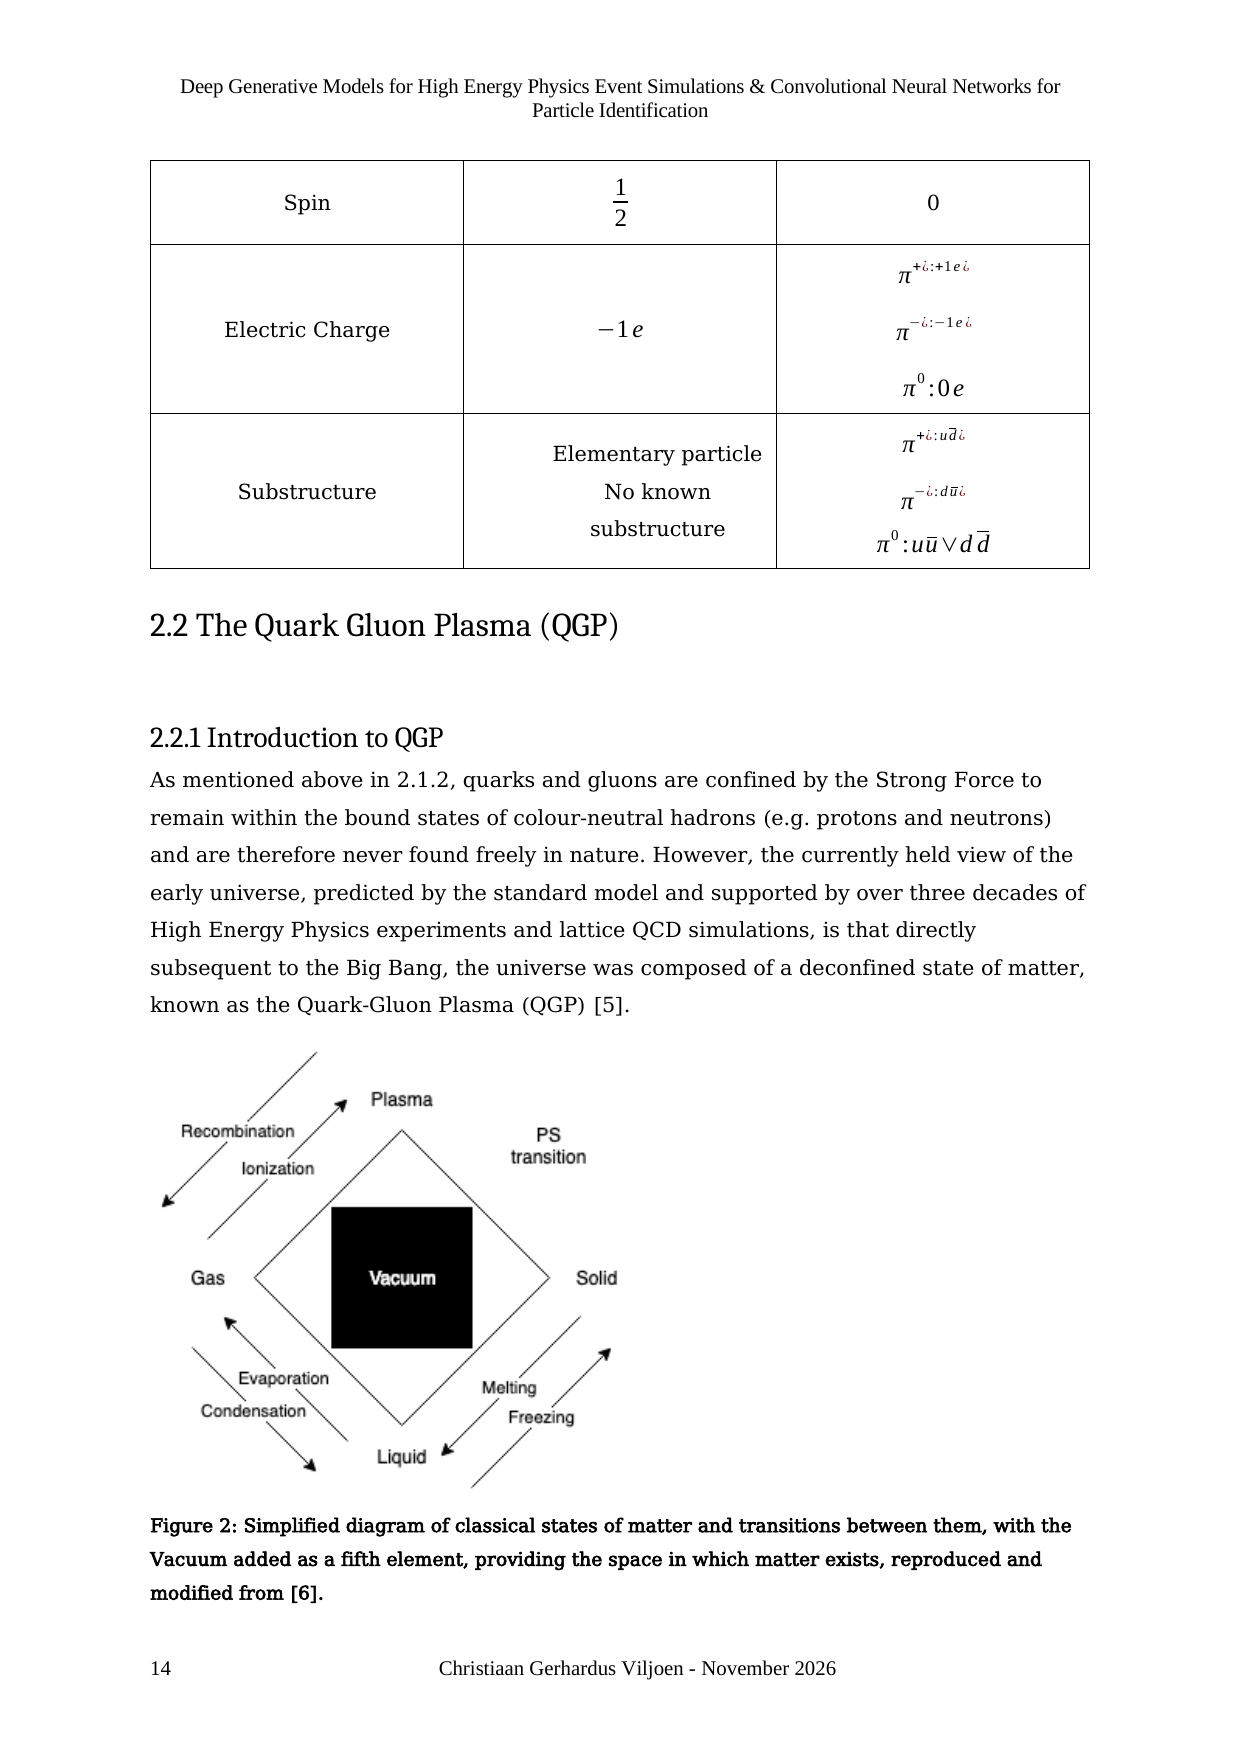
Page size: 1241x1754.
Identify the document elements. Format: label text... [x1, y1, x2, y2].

table_cell [777, 414, 1089, 568]
table_cell [464, 161, 776, 244]
subtitle Introduction to QGP [150, 721, 1090, 754]
table_cell 0 [777, 161, 1089, 244]
table_cell [464, 245, 776, 413]
text As mentioned above in 2.1.2, quarks and gluons are confined by the Strong Force to remain within the bound states of colour-neutral hadrons (e.g. protons and neutrons) and are therefore never found freely in nature. However, the currently held view of the early universe, predicted by the standard model and supported by over three decades of High Energy Physics experiments and lattice QCD simulations, is that directly subsequent to the Big Bang, the universe was composed of a deconfined state of matter, known as the Quark-Gluon Plasma (QGP) . [150, 767, 1090, 1017]
text Figure : Simplified diagram of classical states of matter and transitions between them, with the Vacuum added as a fifth element, providing the space in which matter exists, reproduced and modified from . [150, 1513, 1090, 1603]
table_cell Spin [151, 161, 463, 244]
table_cell Elementary particle No known substructure [464, 414, 776, 568]
table_cell [777, 245, 1089, 413]
table_cell Substructure [151, 414, 463, 568]
picture [150, 1041, 628, 1501]
table_cell Electric Charge [151, 245, 463, 413]
subtitle The Quark Gluon Plasma (QGP) [150, 607, 1090, 645]
